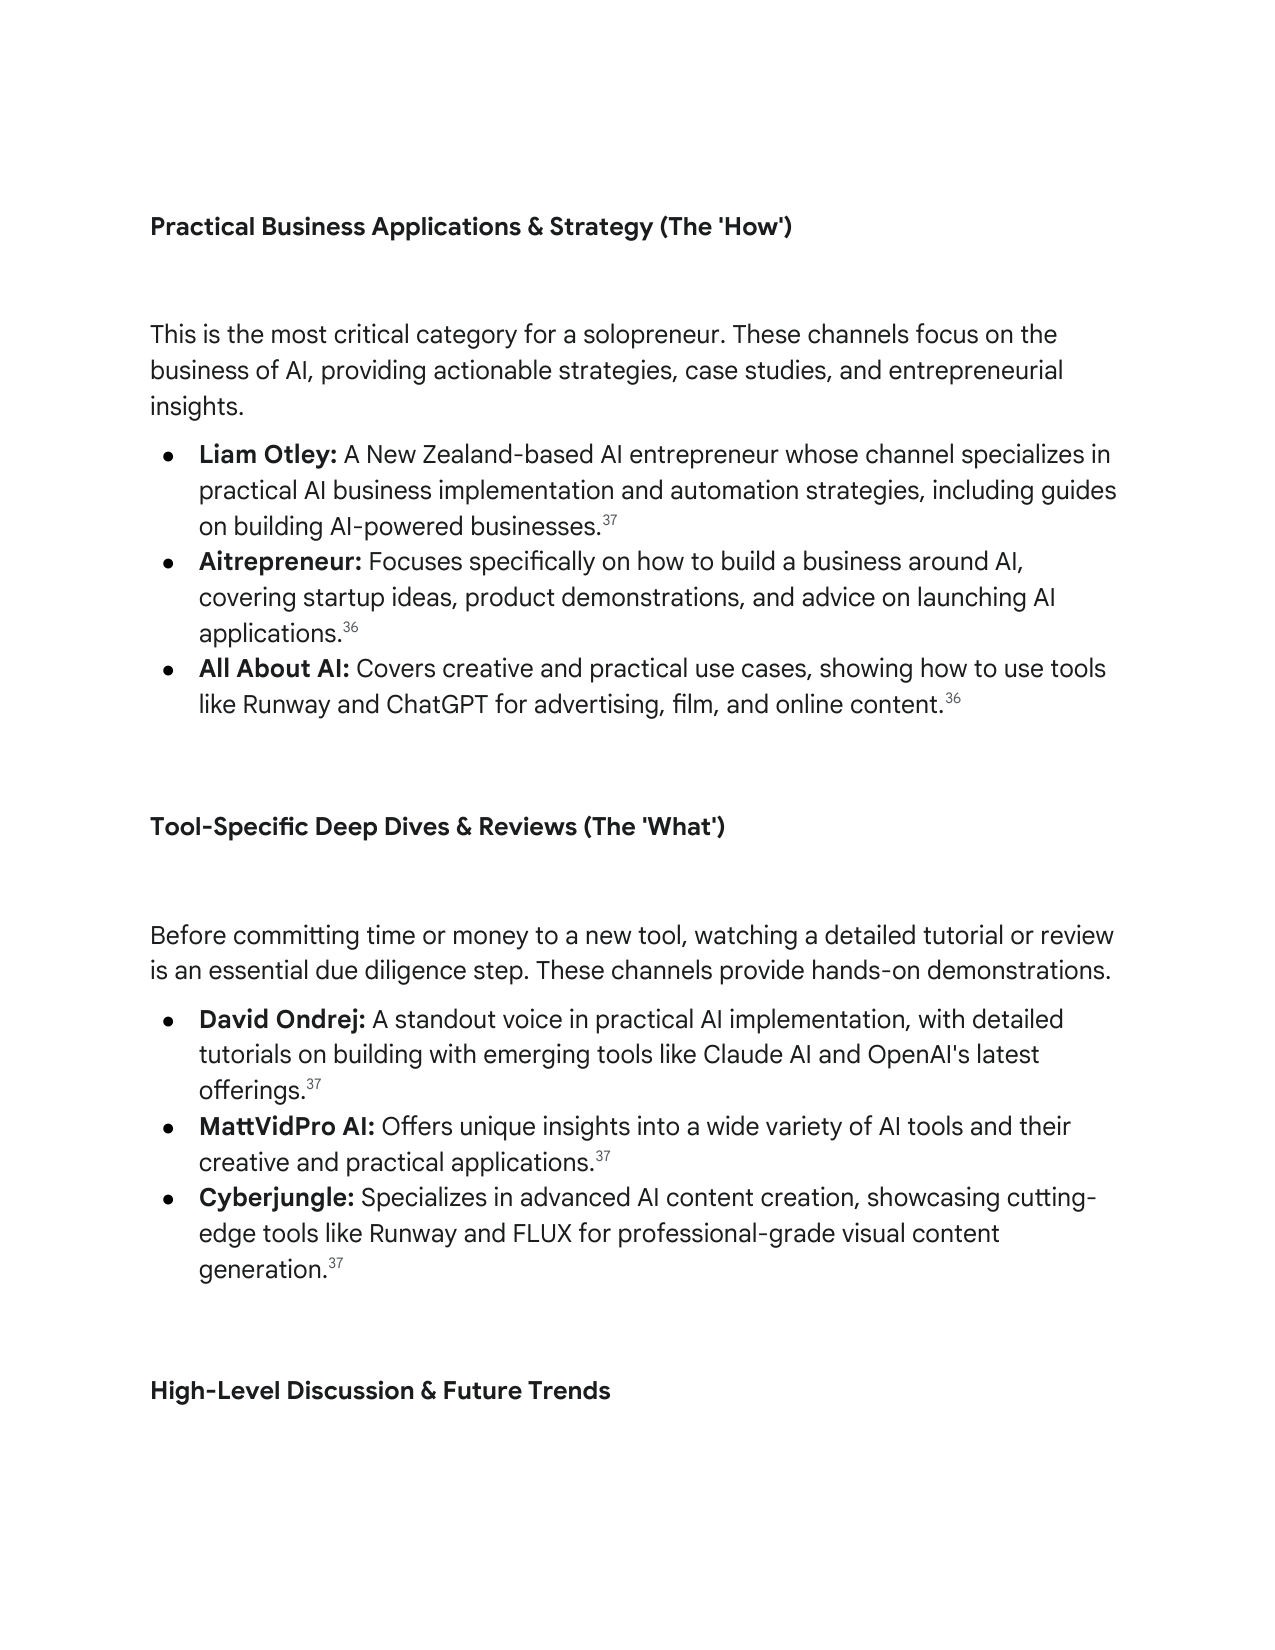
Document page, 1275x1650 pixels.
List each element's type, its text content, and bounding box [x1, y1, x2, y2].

list MattVidPro AI: Offers unique insights into a wide variety of AI tools and their creative and practical applications.37 [161, 1111, 1125, 1178]
text Before committing time or money to a new tool, watching a detailed tutorial or review is an essential due diligence step. These channels provide hands-on demonstrations. [150, 920, 1125, 987]
subtitle High-Level Discussion & Future Trends [150, 1375, 1125, 1407]
list Aitrepreneur: Focuses specifically on how to build a business around AI, covering startup ideas, product demonstrations, and advice on launching AI applications.36 [161, 547, 1125, 649]
list Cyberjungle: Specializes in advanced AI content creation, showcasing cutting-edge tools like Runway and FLUX for professional-grade visual content generation.37 [161, 1182, 1125, 1285]
list David Ondrej: A standout voice in practical AI implementation, with detailed tutorials on building with emerging tools like Claude AI and OpenAI's latest offerings.37 [161, 1004, 1125, 1107]
subtitle Practical Business Applications & Strategy (The 'How') [150, 211, 1125, 242]
subtitle Tool-Specific Deep Dives & Reviews (The 'What') [150, 811, 1125, 842]
list Liam Otley: A New Zealand-based AI entrepreneur whose channel specializes in practical AI business implementation and automation strategies, including guides on building AI-powered businesses.37 [161, 439, 1125, 542]
text This is the most critical category for a solopreneur. These channels focus on the business of AI, providing actionable strategies, case studies, and entrepreneurial insights. [150, 320, 1125, 422]
list All About AI: Covers creative and practical use cases, showing how to use tools like Runway and ChatGPT for advertising, film, and online content.36 [161, 654, 1125, 721]
